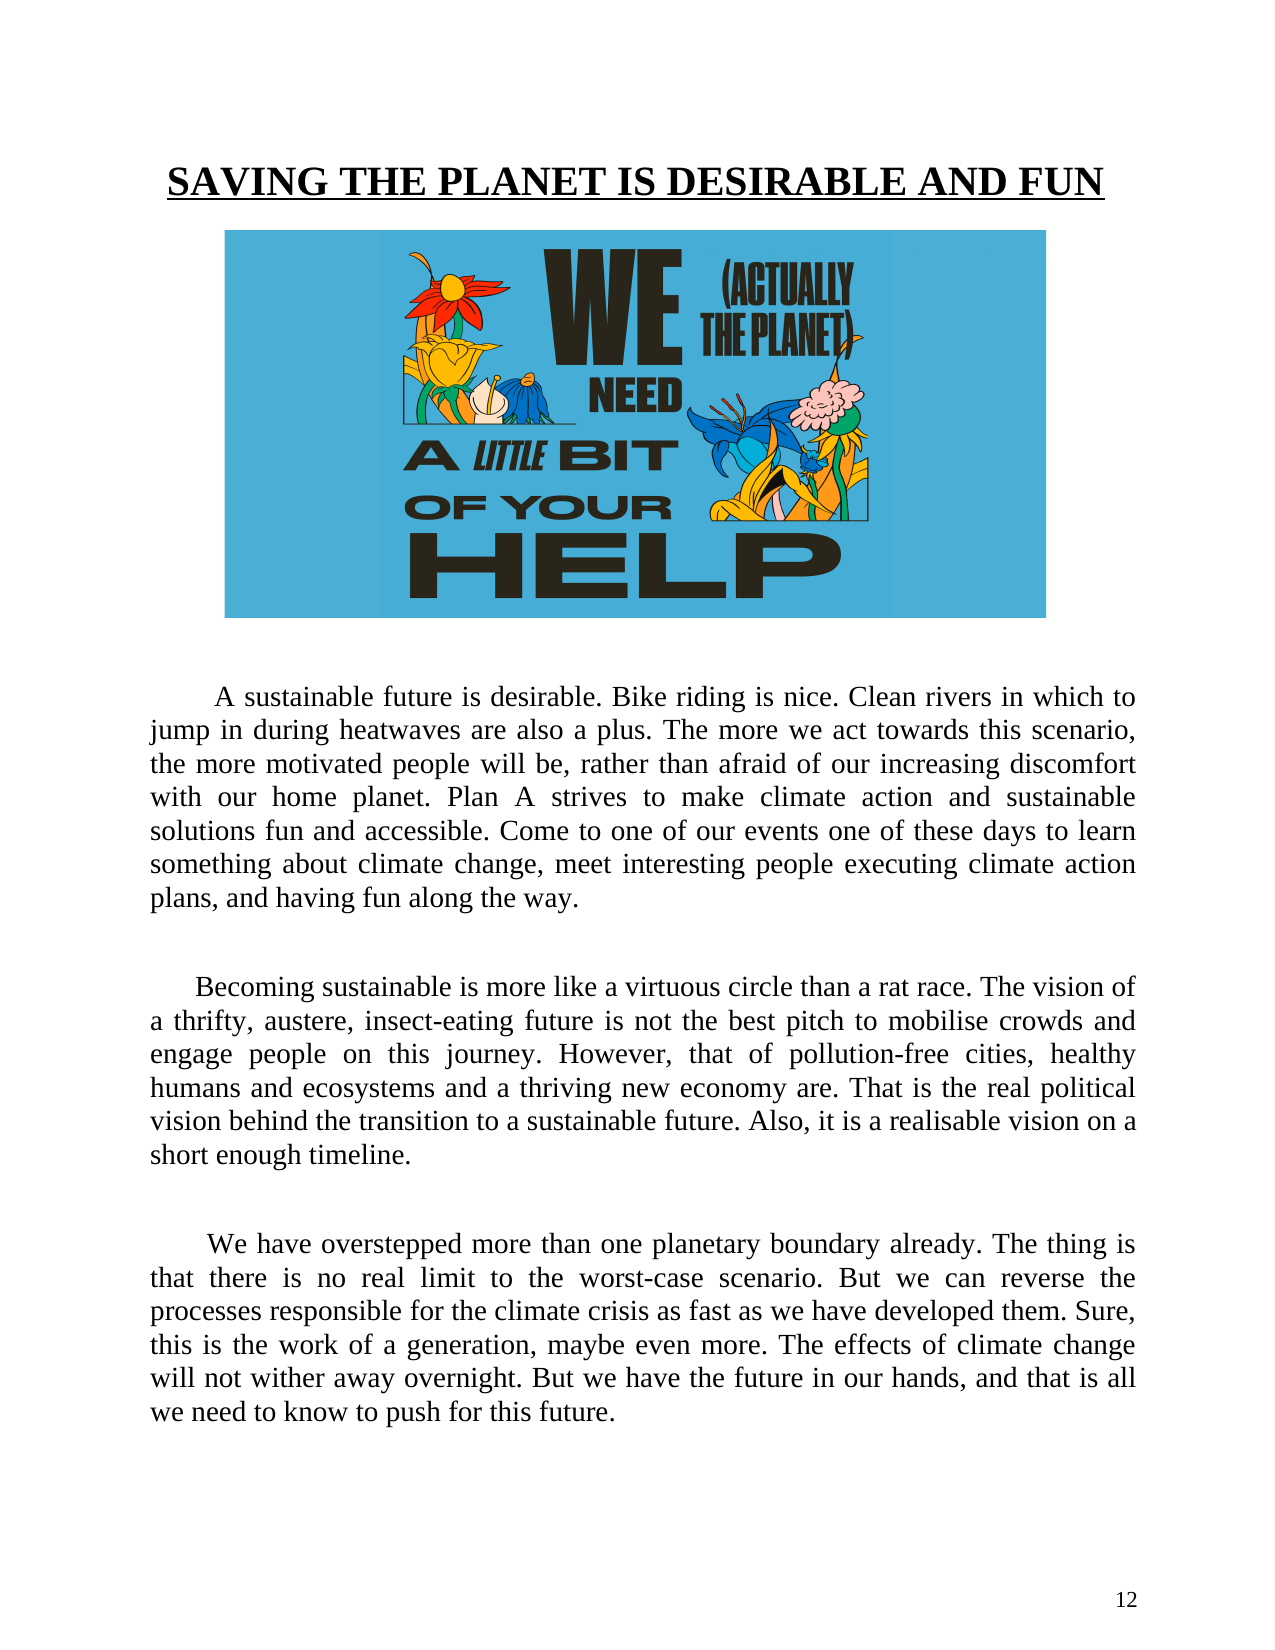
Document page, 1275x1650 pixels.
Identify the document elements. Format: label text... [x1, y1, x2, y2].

subtitle Becoming sustainable is more like a virtuous circle than a rat race. The vision of a thrifty, austere, insect-eating future is not the best pitch to mobilise crowds and engage people on this journey. However, that of pollution-free cities, healthy humans and ecosystems and a thriving new economy are. That is the real political vision behind the transition to a sustainable future. Also, it is a realisable vision on a short enough timeline. [150, 969, 1137, 1171]
subtitle A sustainable future is desirable. Bike riding is nice. Clean rivers in which to jump in during heatwaves are also a plus. The more we act towards this scenario, the more motivated people will be, rather than afraid of our increasing discomfort with our home planet. Plan A strives to make climate action and sustainable solutions fun and accessible. Come to one of our events one of these days to learn something about climate change, meet interesting people executing climate action plans, and having fun along the way. [150, 679, 1137, 913]
subtitle We have overstepped more than one planetary boundary already. The thing is that there is no real limit to the worst-case scenario. But we can reverse the processes responsible for the climate crisis as fast as we have developed them. Sure, this is the work of a generation, maybe even more. The effects of climate change will not wither away overnight. But we have the future in our hands, and that is all we need to know to push for this future. [150, 1226, 1137, 1428]
subtitle SAVING THE PLANET IS DESIRABLE AND FUN [133, 156, 1137, 204]
picture [224, 230, 1047, 618]
